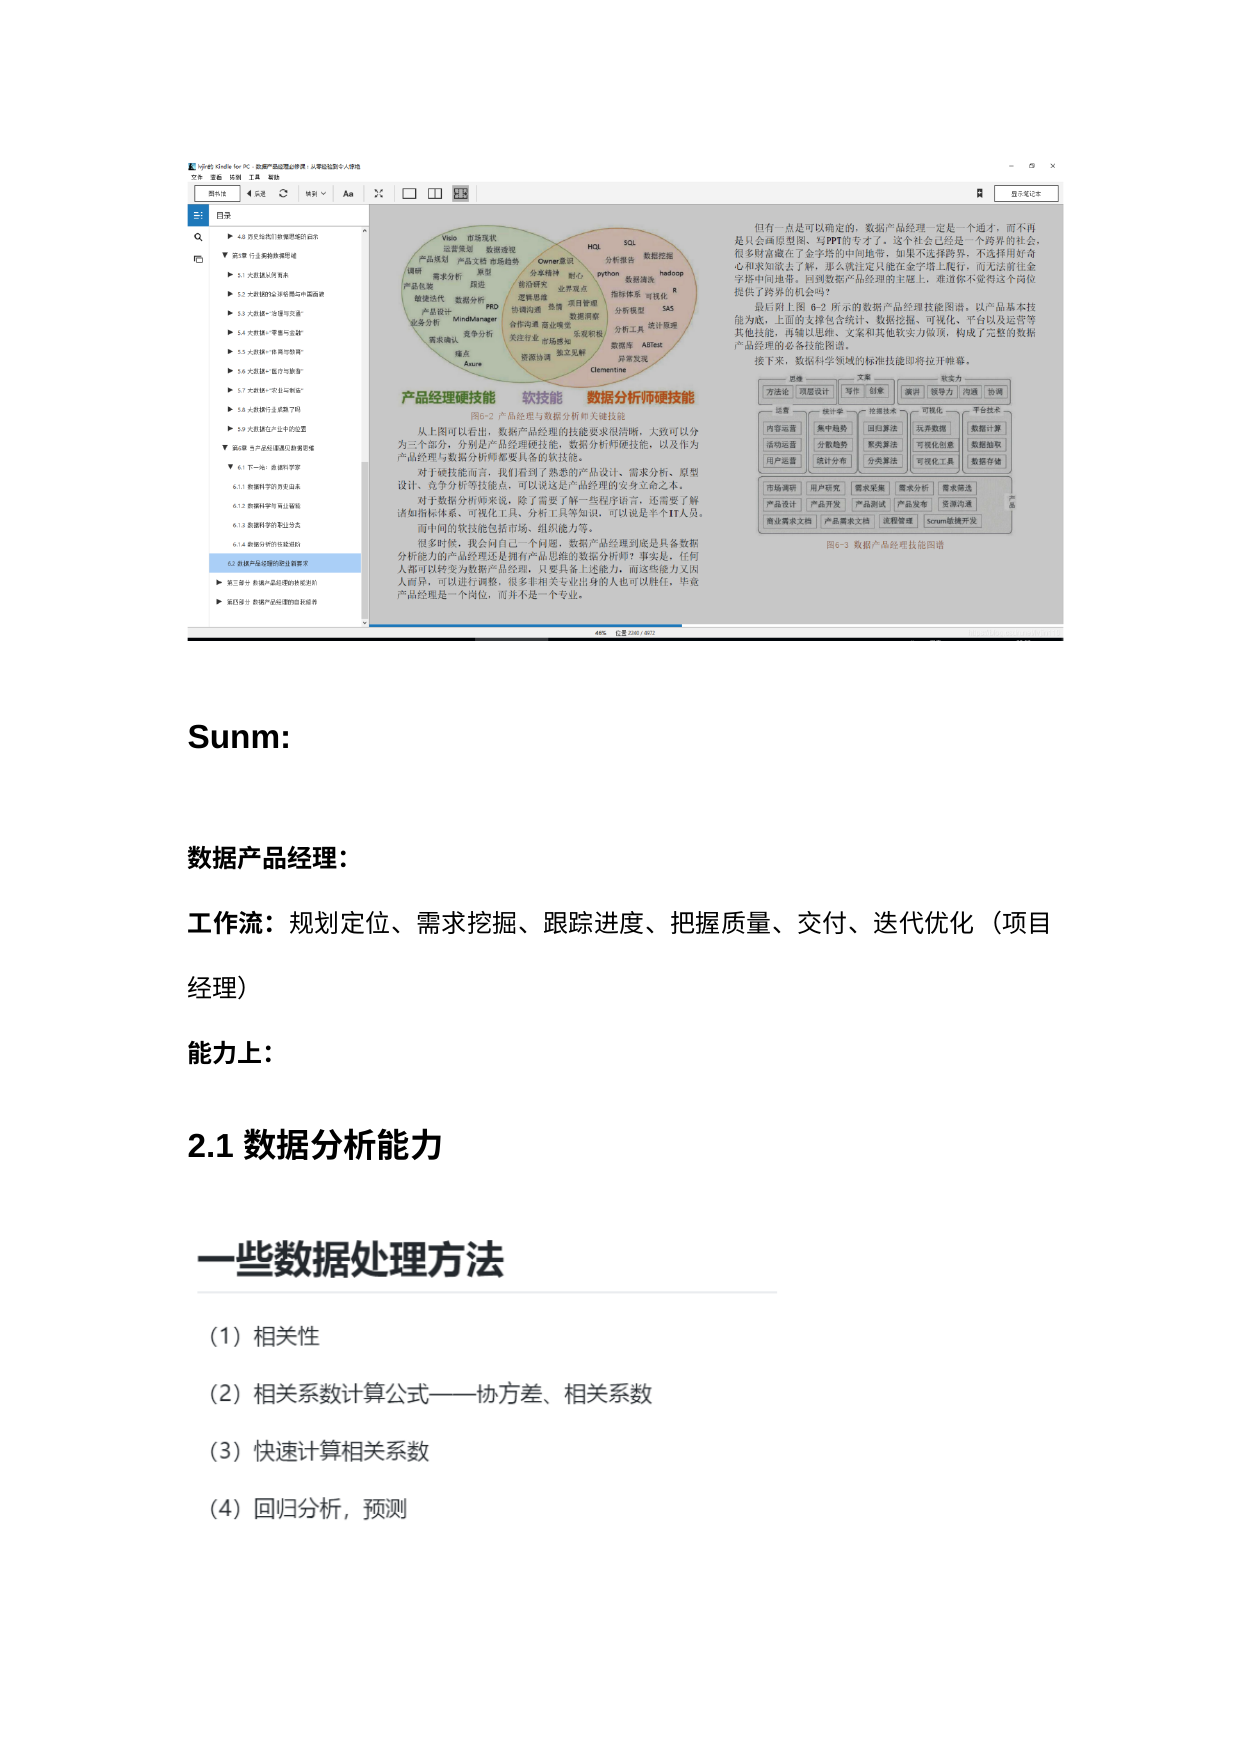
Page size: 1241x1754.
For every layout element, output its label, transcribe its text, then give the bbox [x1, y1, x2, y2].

subtitle Sunm: [187, 704, 1053, 769]
list 能力上： [187, 1019, 1053, 1084]
list 数据产品经理： [187, 824, 1053, 889]
picture [187, 162, 1064, 641]
list 工作流：规划定位、需求挖掘、跟踪进度、把握质量、交付、迭代优化（项目经理） [187, 889, 1053, 1019]
picture [187, 1237, 778, 1538]
subtitle 2.1 数据分析能力 [187, 1111, 1053, 1176]
